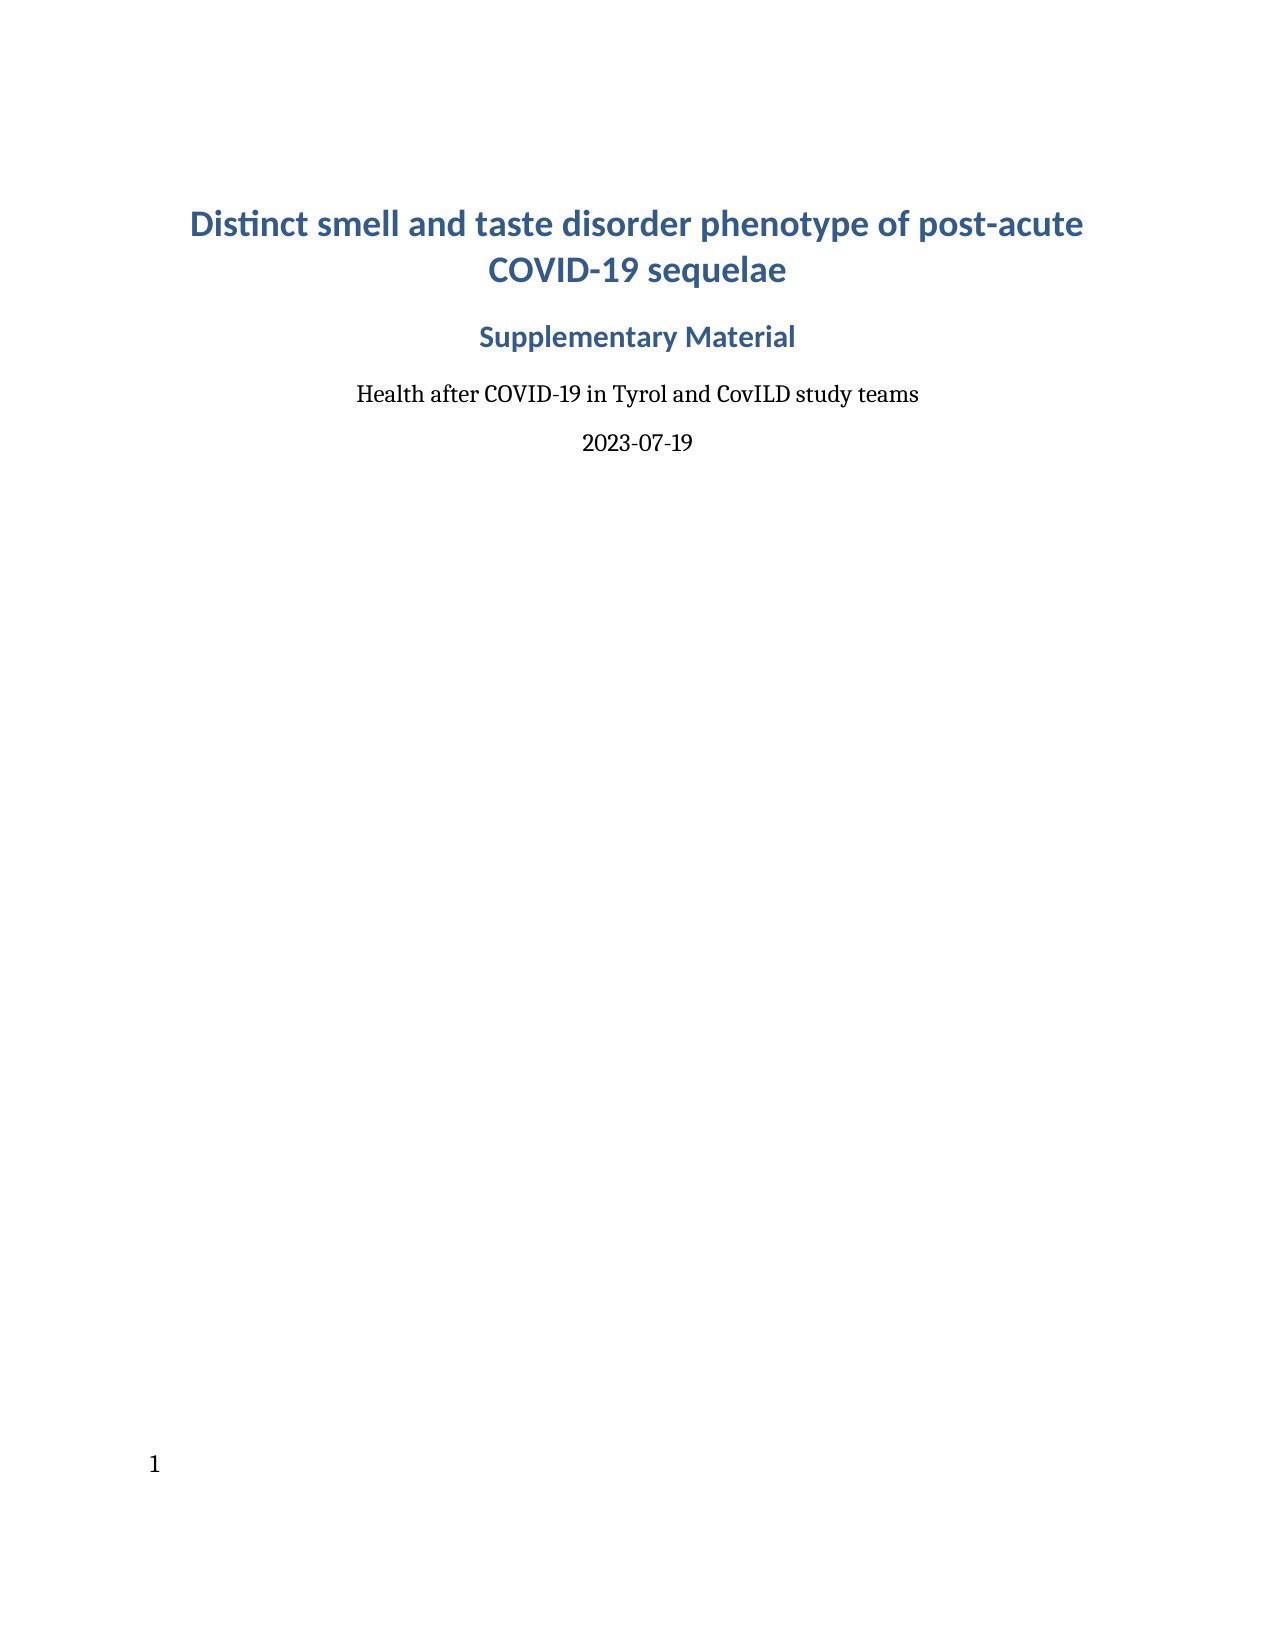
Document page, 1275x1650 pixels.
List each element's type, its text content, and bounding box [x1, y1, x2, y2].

title Distinct smell and taste disorder phenotype of post-acute COVID-19 sequelae [150, 200, 1125, 292]
text 2023-07-19 [150, 429, 1125, 458]
subtitle Supplementary Material [150, 317, 1125, 355]
text Health after COVID-19 in Tyrol and CovILD study teams [150, 380, 1125, 408]
